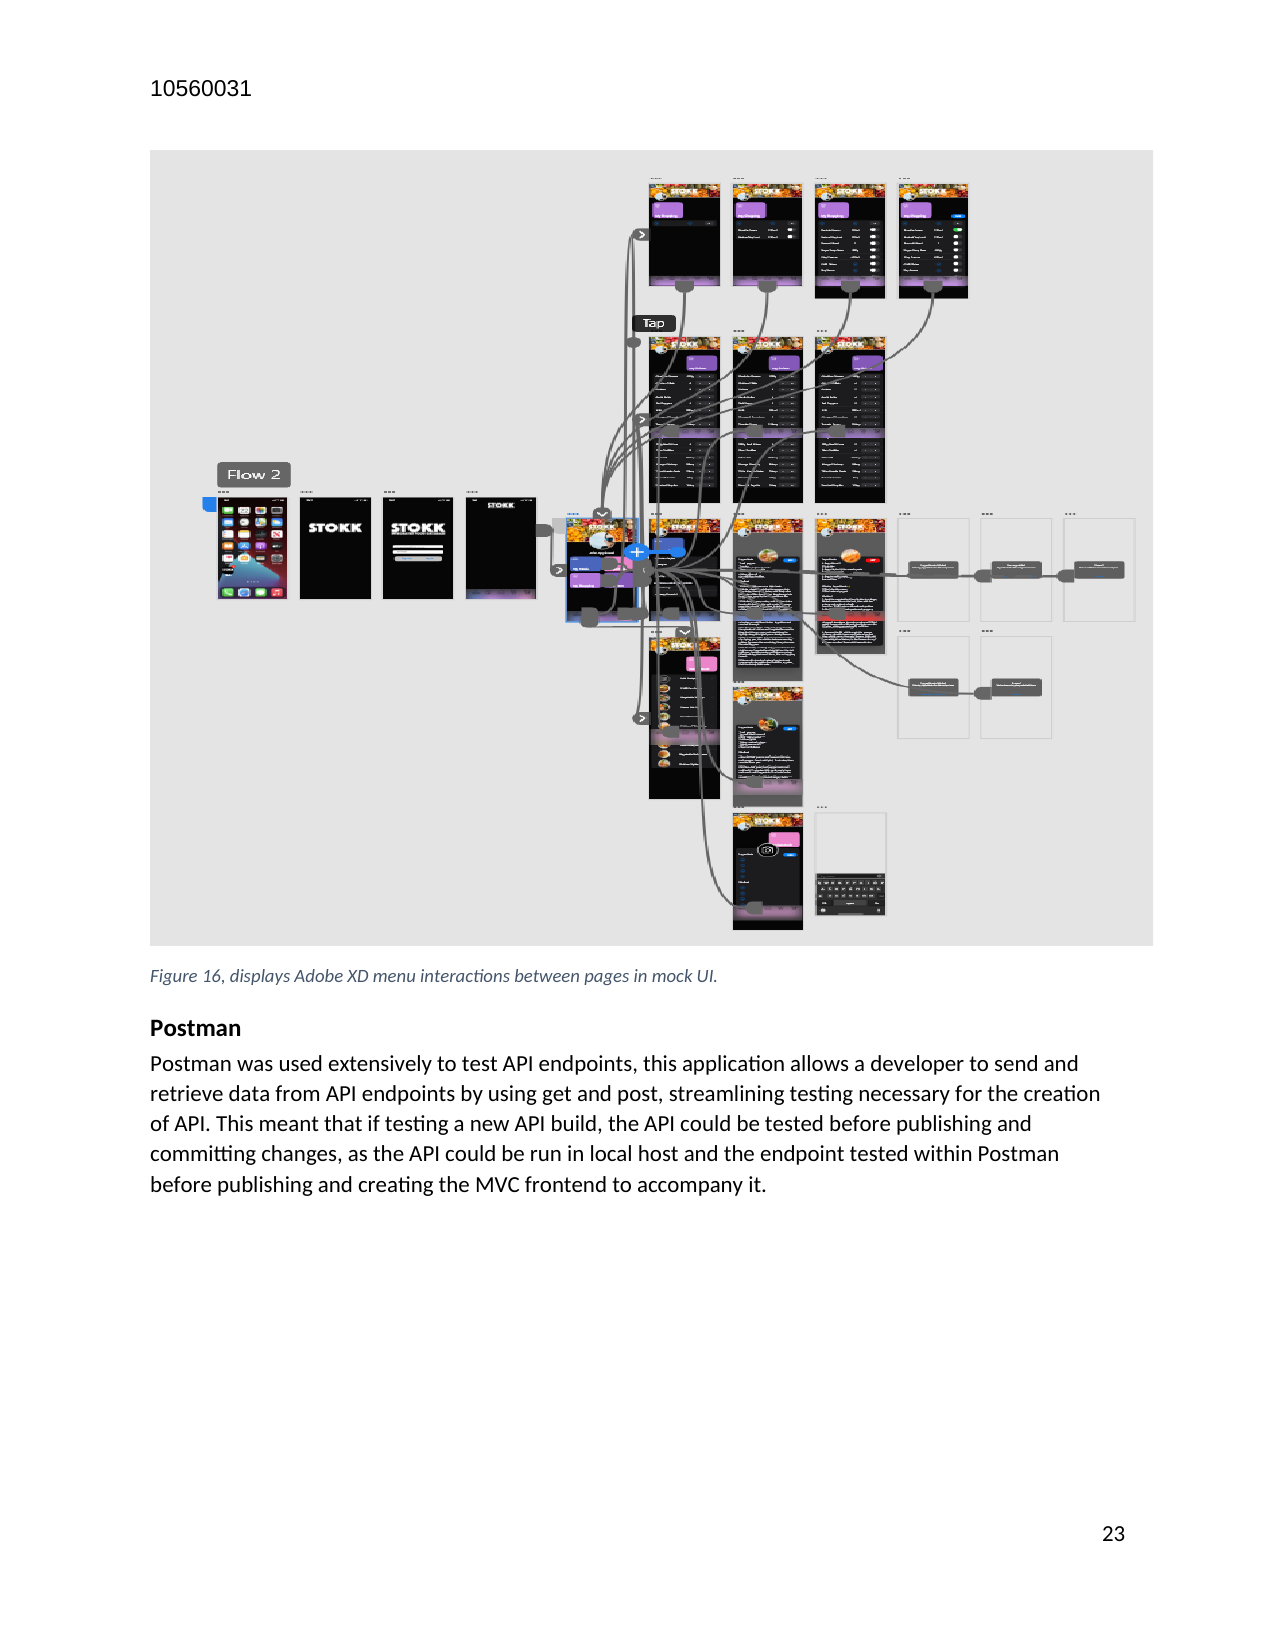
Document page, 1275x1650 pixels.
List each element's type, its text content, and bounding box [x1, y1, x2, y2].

picture [150, 150, 1154, 946]
subtitle Postman [150, 1012, 1125, 1042]
text Postman was used extensively to test API endpoints, this application allows a developer to send and retrieve data from API endpoints by using get and post, streamlining testing necessary for the creation of API. This meant that if testing a new API build, the API could be tested before publishing and committing changes, as the API could be run in local host and the endpoint tested within Postman before publishing and creating the MVC frontend to accompany it. [150, 1049, 1125, 1198]
text Figure 16, displays Adobe XD menu interactions between pages in mock UI. [150, 964, 1125, 987]
